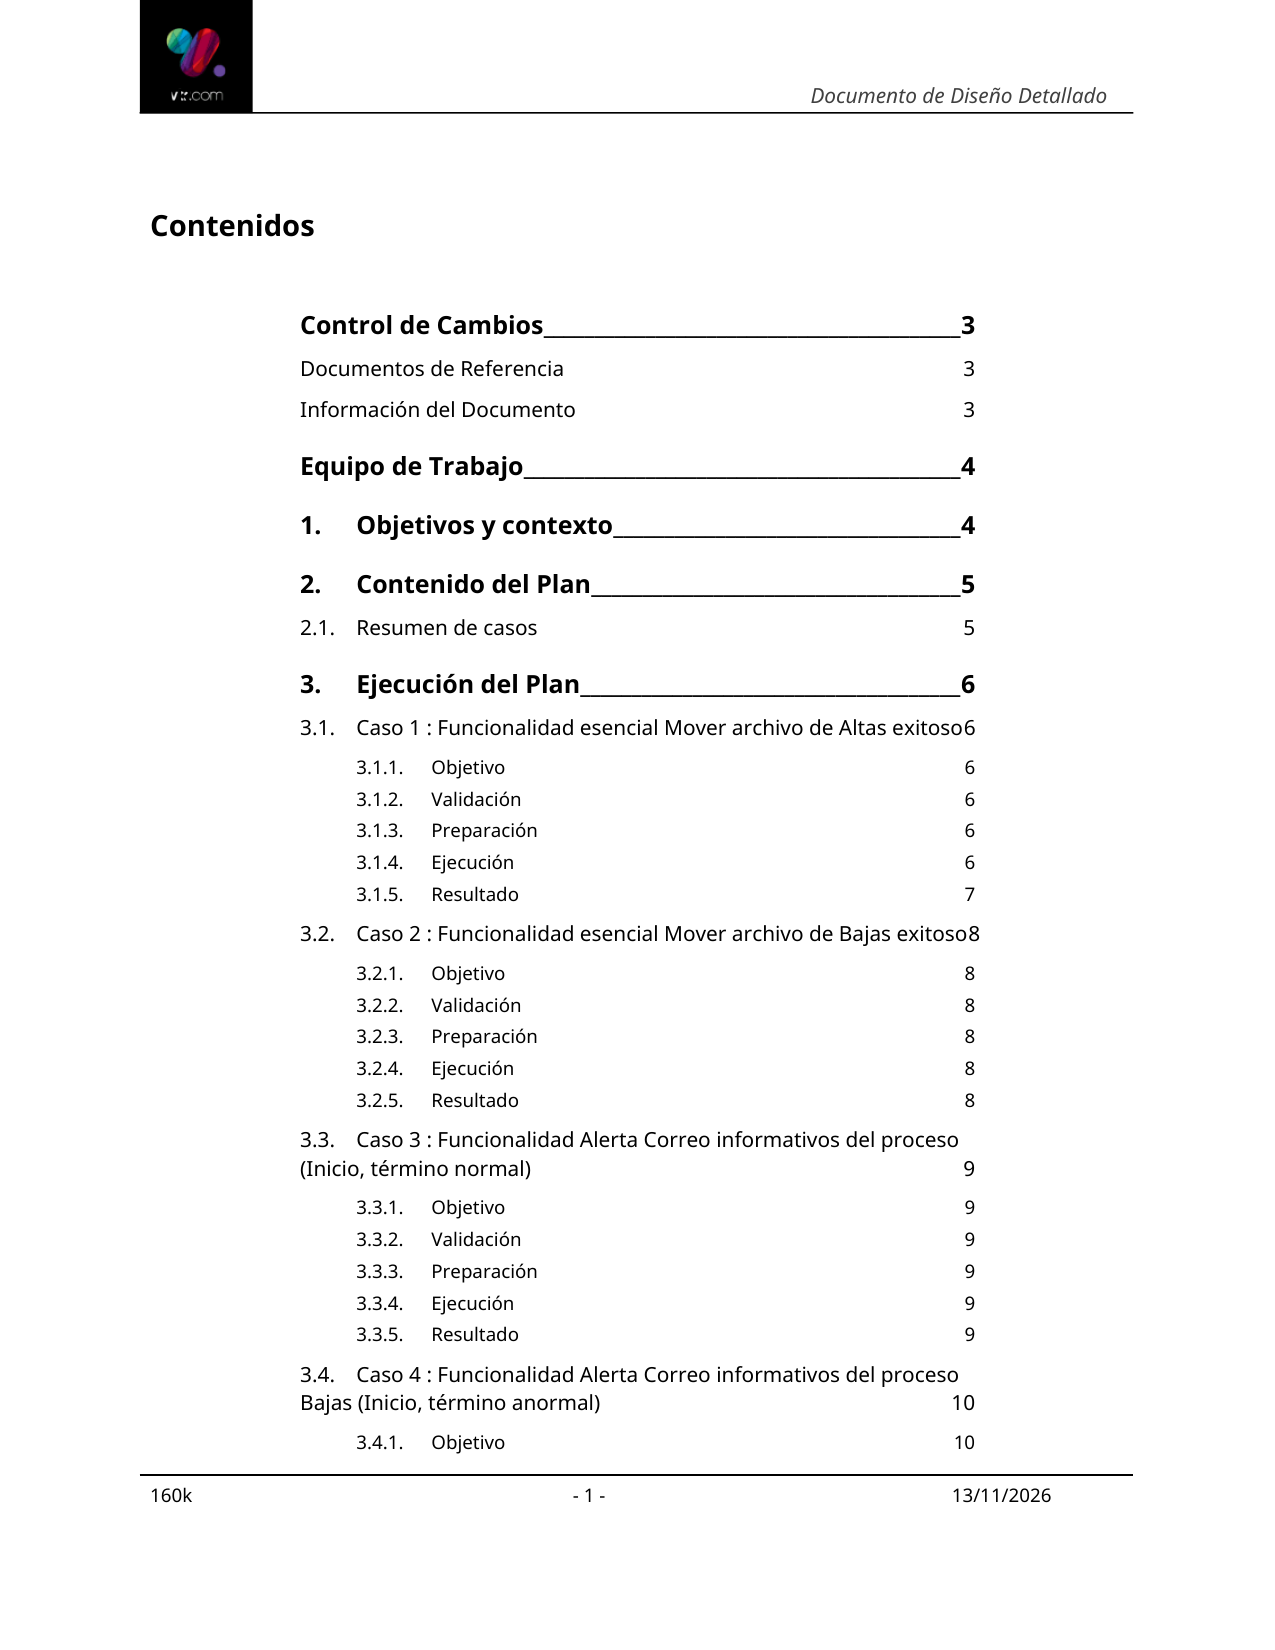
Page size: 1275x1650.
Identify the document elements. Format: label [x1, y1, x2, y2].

picture [166, 28, 226, 101]
